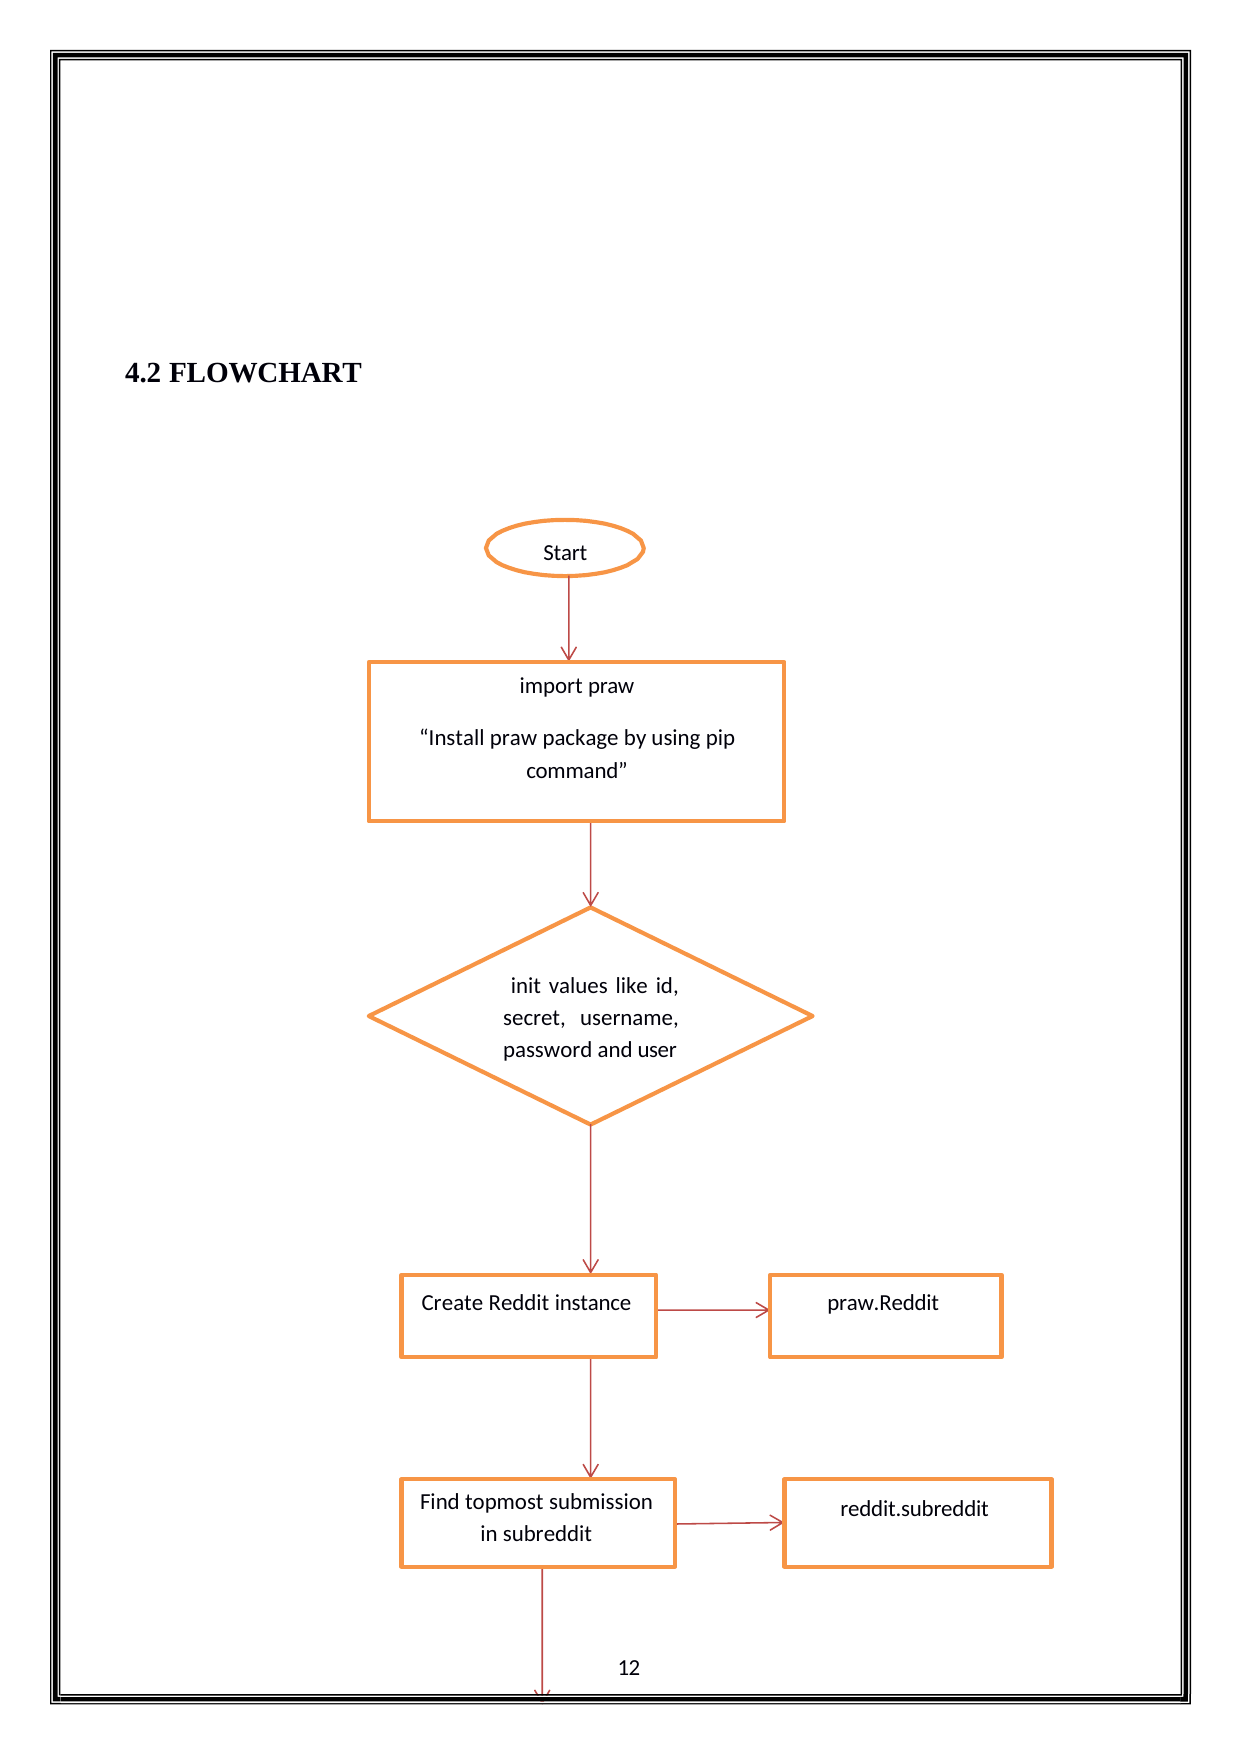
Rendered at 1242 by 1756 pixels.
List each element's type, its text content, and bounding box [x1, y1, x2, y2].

list FLOWCHART [125, 355, 1138, 388]
